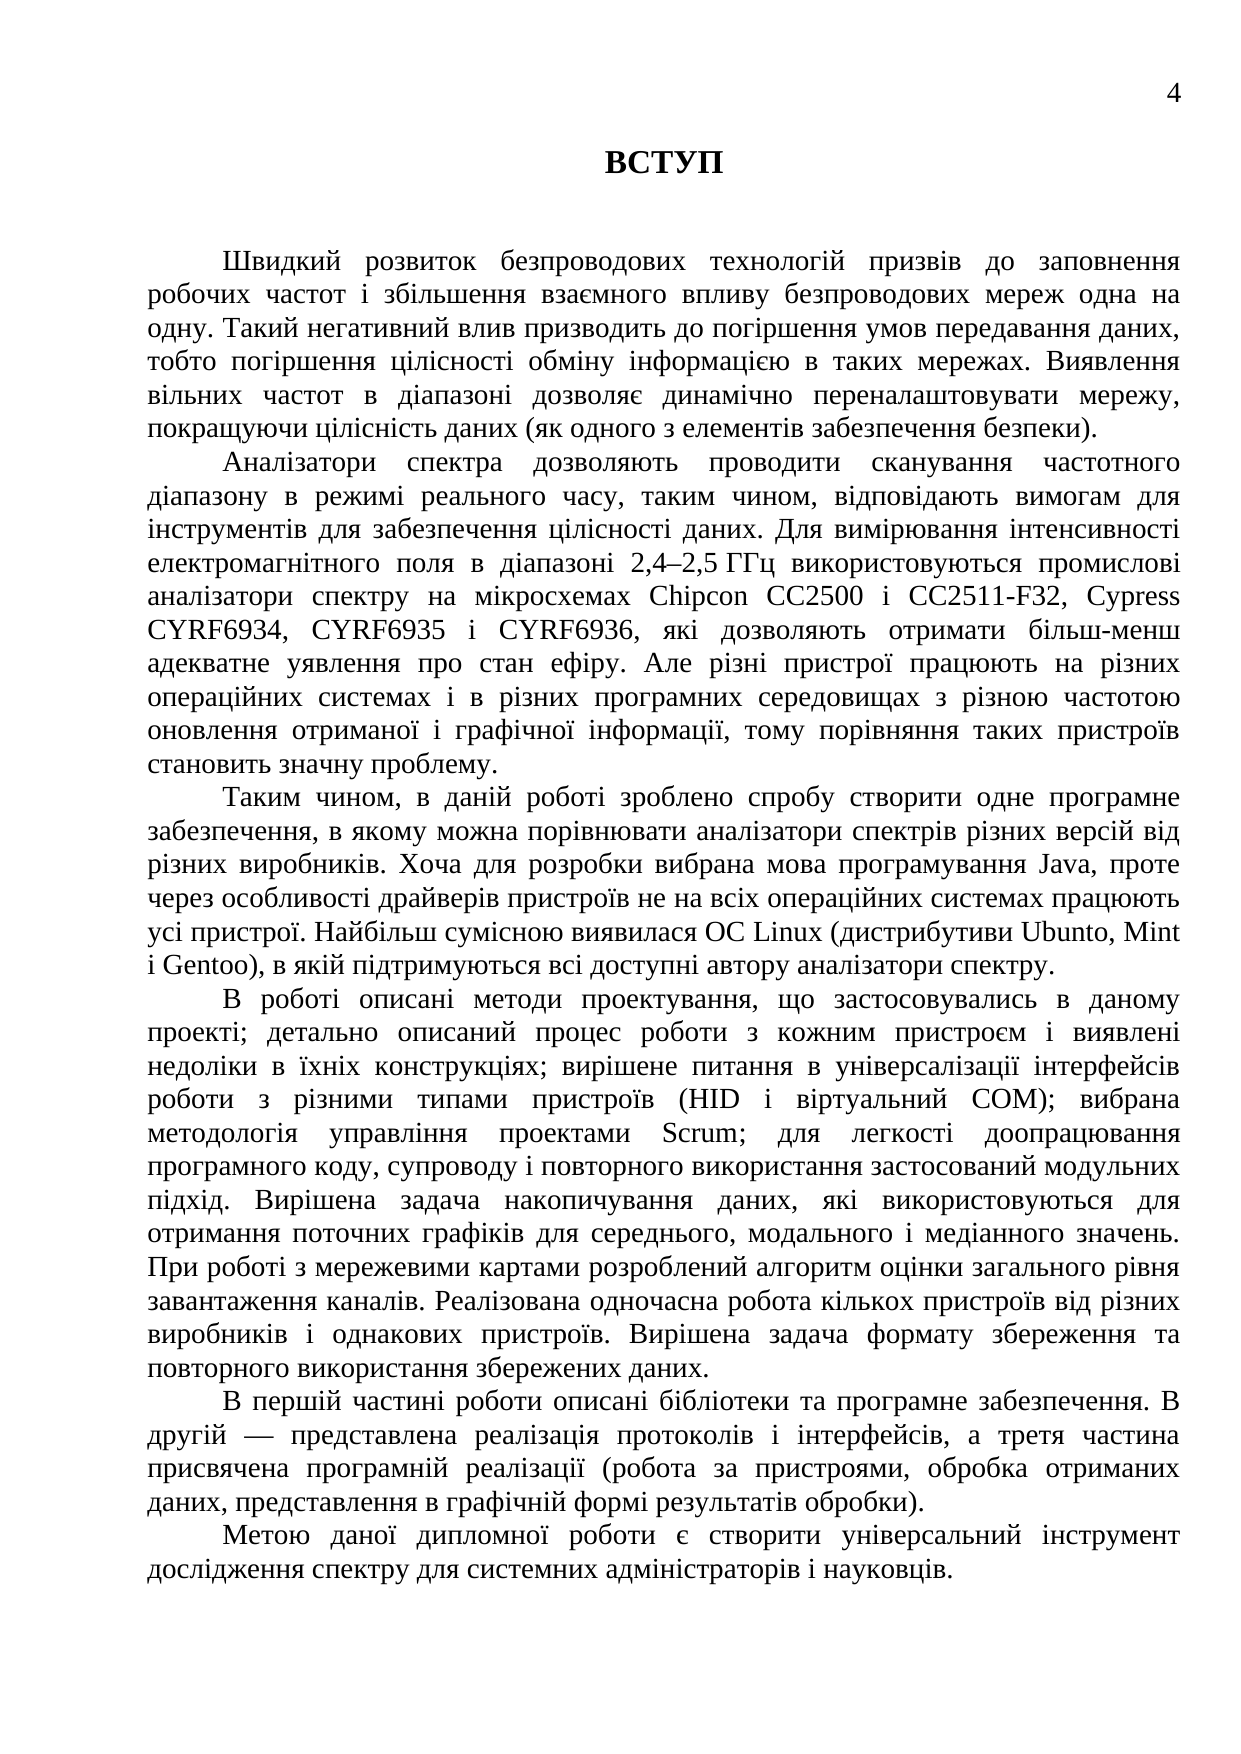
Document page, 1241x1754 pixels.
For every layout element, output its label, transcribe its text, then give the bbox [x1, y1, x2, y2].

subtitle Вступ [147, 142, 1181, 180]
text Швидкий розвиток безпроводових технологій призвів до заповнення робочих частот і збільшення взаємного впливу безпроводових мереж одна на одну. Такий негативний влив призводить до погіршення умов передавання даних, тобто погіршення цілісності обміну інформацією в таких мережах. Виявлення вільних частот в діапазоні дозволяє динамічно переналаштовувати мережу, покращуючи цілісність даних (як одного з елементів забезпечення безпеки). [147, 243, 1181, 444]
text Таким чином, в даній роботі зроблено спробу створити одне програмне забезпечення, в якому можна порівнювати аналізатори спектрів різних версій від різних виробників. Хоча для розробки вибрана мова програмування Java, проте через особливості драйверів пристроїв не на всіх операційних системах працюють усі пристрої. Найбільш сумісною виявилася ОС Linux (дистрибутиви Ubunto, Mint і Gentoo), в якій підтримуються всі доступні автору аналізатори спектру. [147, 779, 1181, 981]
text Аналізатори спектра дозволяють проводити сканування частотного діапазону в режимі реального часу, таким чином, відповідають вимогам для інструментів для забезпечення цілісності даних. Для вимірювання інтенсивності електромагнітного поля в діапазоні 2,4–2,5 ГГц використовуються промислові аналізатори спектру на мікросхемах Chipcon CC2500 і CC2511-F32, Cypress CYRF6934, CYRF6935 і CYRF6936, які дозволяють отримати більш-менш адекватне уявлення про стан ефіру. Але різні пристрої працюють на різних операційних системах і в різних програмних середовищах з різною частотою оновлення отриманої і графічної інформації, тому порівняння таких пристроїв становить значну проблему. [147, 444, 1181, 779]
text В роботі описані методи проектування, що застосовувались в даному проекті; детально описаний процес роботи з кожним пристроєм і виявлені недоліки в їхніх конструкціях; вирішене питання в універсалізації інтерфейсів роботи з різними типами пристроїв (HID і віртуальний COM); вибрана методологія управління проектами Scrum; для легкості доопрацювання програмного коду, супроводу і повторного використання застосований модульних підхід. Вирішена задача накопичування даних, які використовуються для отримання поточних графіків для середнього, модального і медіанного значень. При роботі з мережевими картами розроблений алгоритм оцінки загального рівня завантаження каналів. Реалізована одночасна робота кількох пристроїв від різних виробників і однакових пристроїв. Вирішена задача формату збереження та повторного використання збережених даних. [147, 981, 1181, 1383]
text Метою даної дипломної роботи є створити універсальний інструмент дослідження спектру для системних адміністраторів і науковців. [147, 1517, 1181, 1584]
text В першій частині роботи описані бібліотеки та програмне забезпечення. В другій — представлена реалізація протоколів і інтерфейсів, а третя частина присвячена програмній реалізації (робота за пристроями, обробка отриманих даних, представлення в графічній формі результатів обробки). [147, 1383, 1181, 1517]
